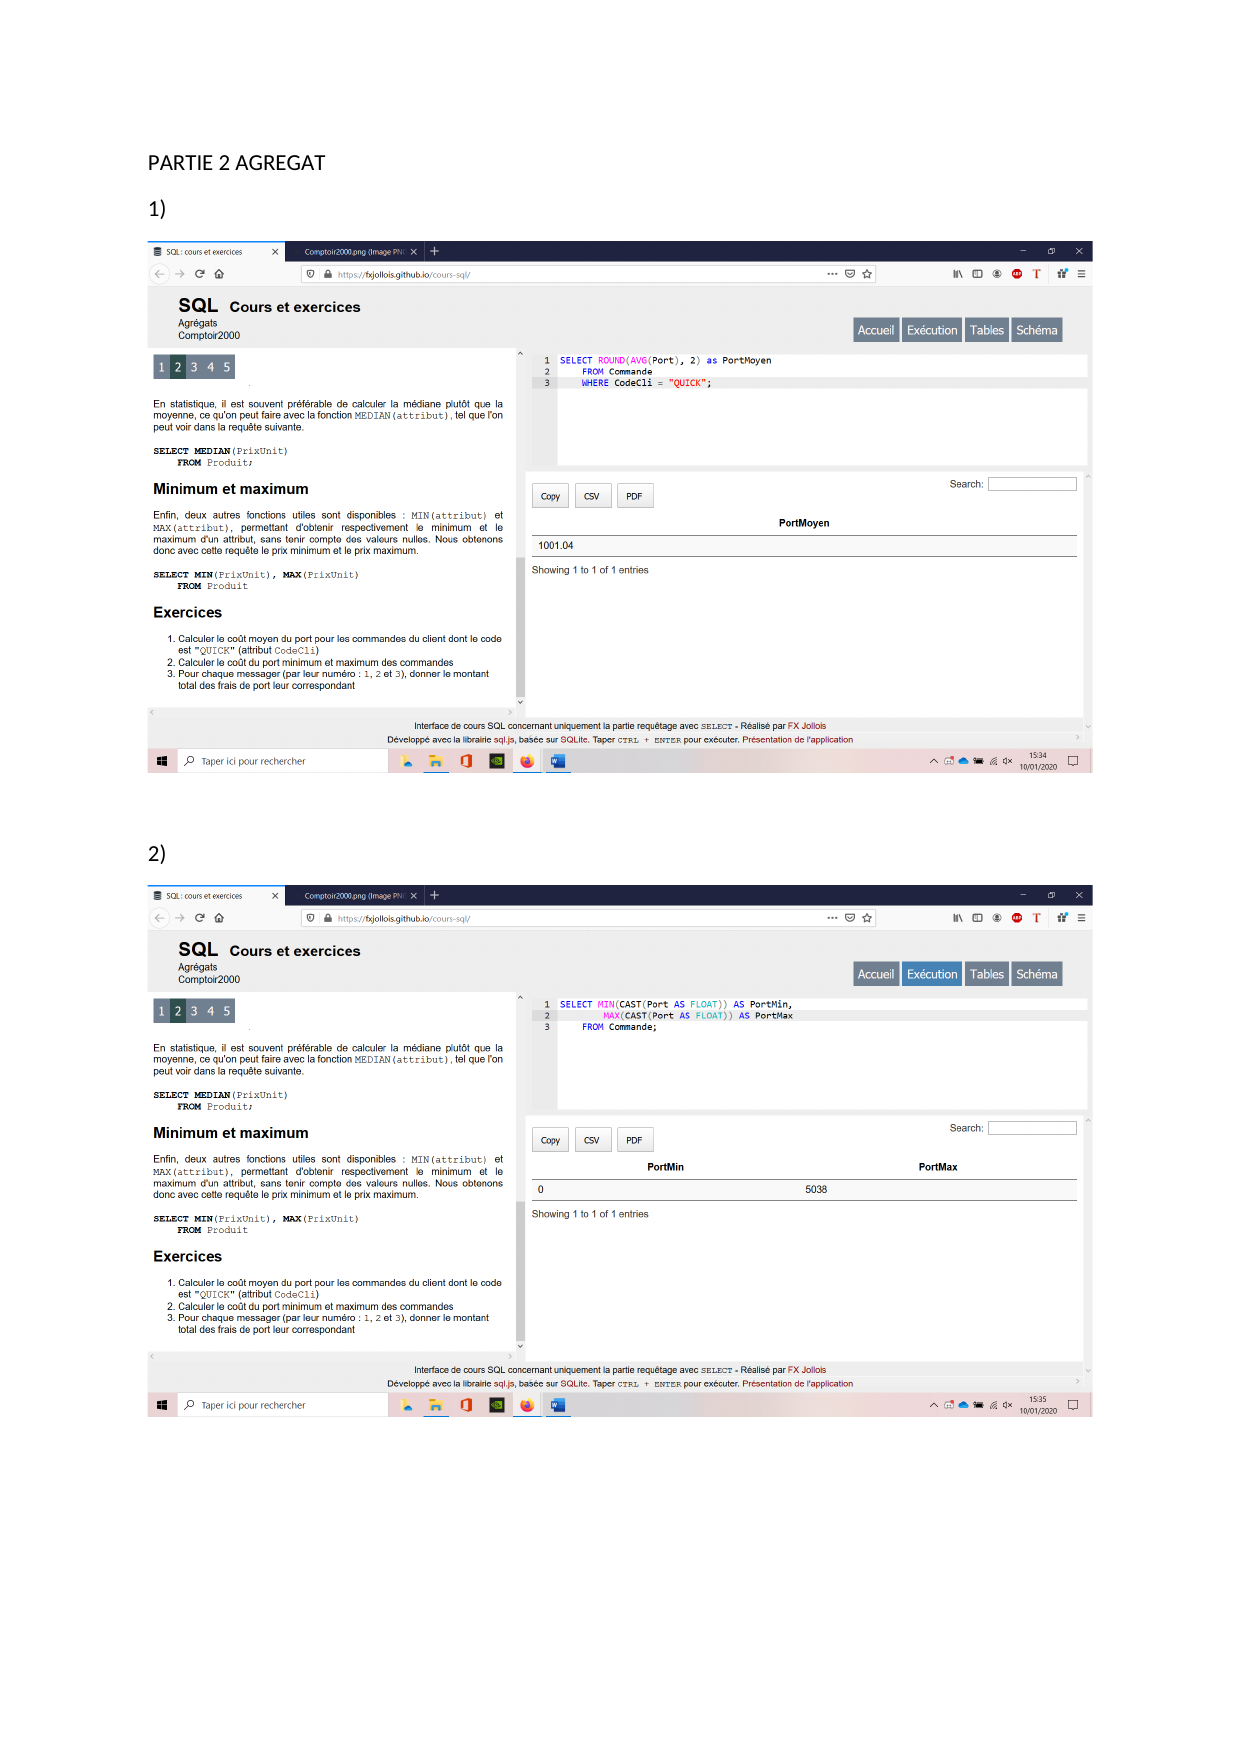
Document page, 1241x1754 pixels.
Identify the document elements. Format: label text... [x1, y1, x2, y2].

picture [147, 885, 1093, 1417]
text PARTIE 2 AGREGAT [148, 148, 1093, 176]
text 2) [148, 839, 1093, 867]
text 1) [148, 194, 1093, 222]
picture [147, 241, 1093, 773]
